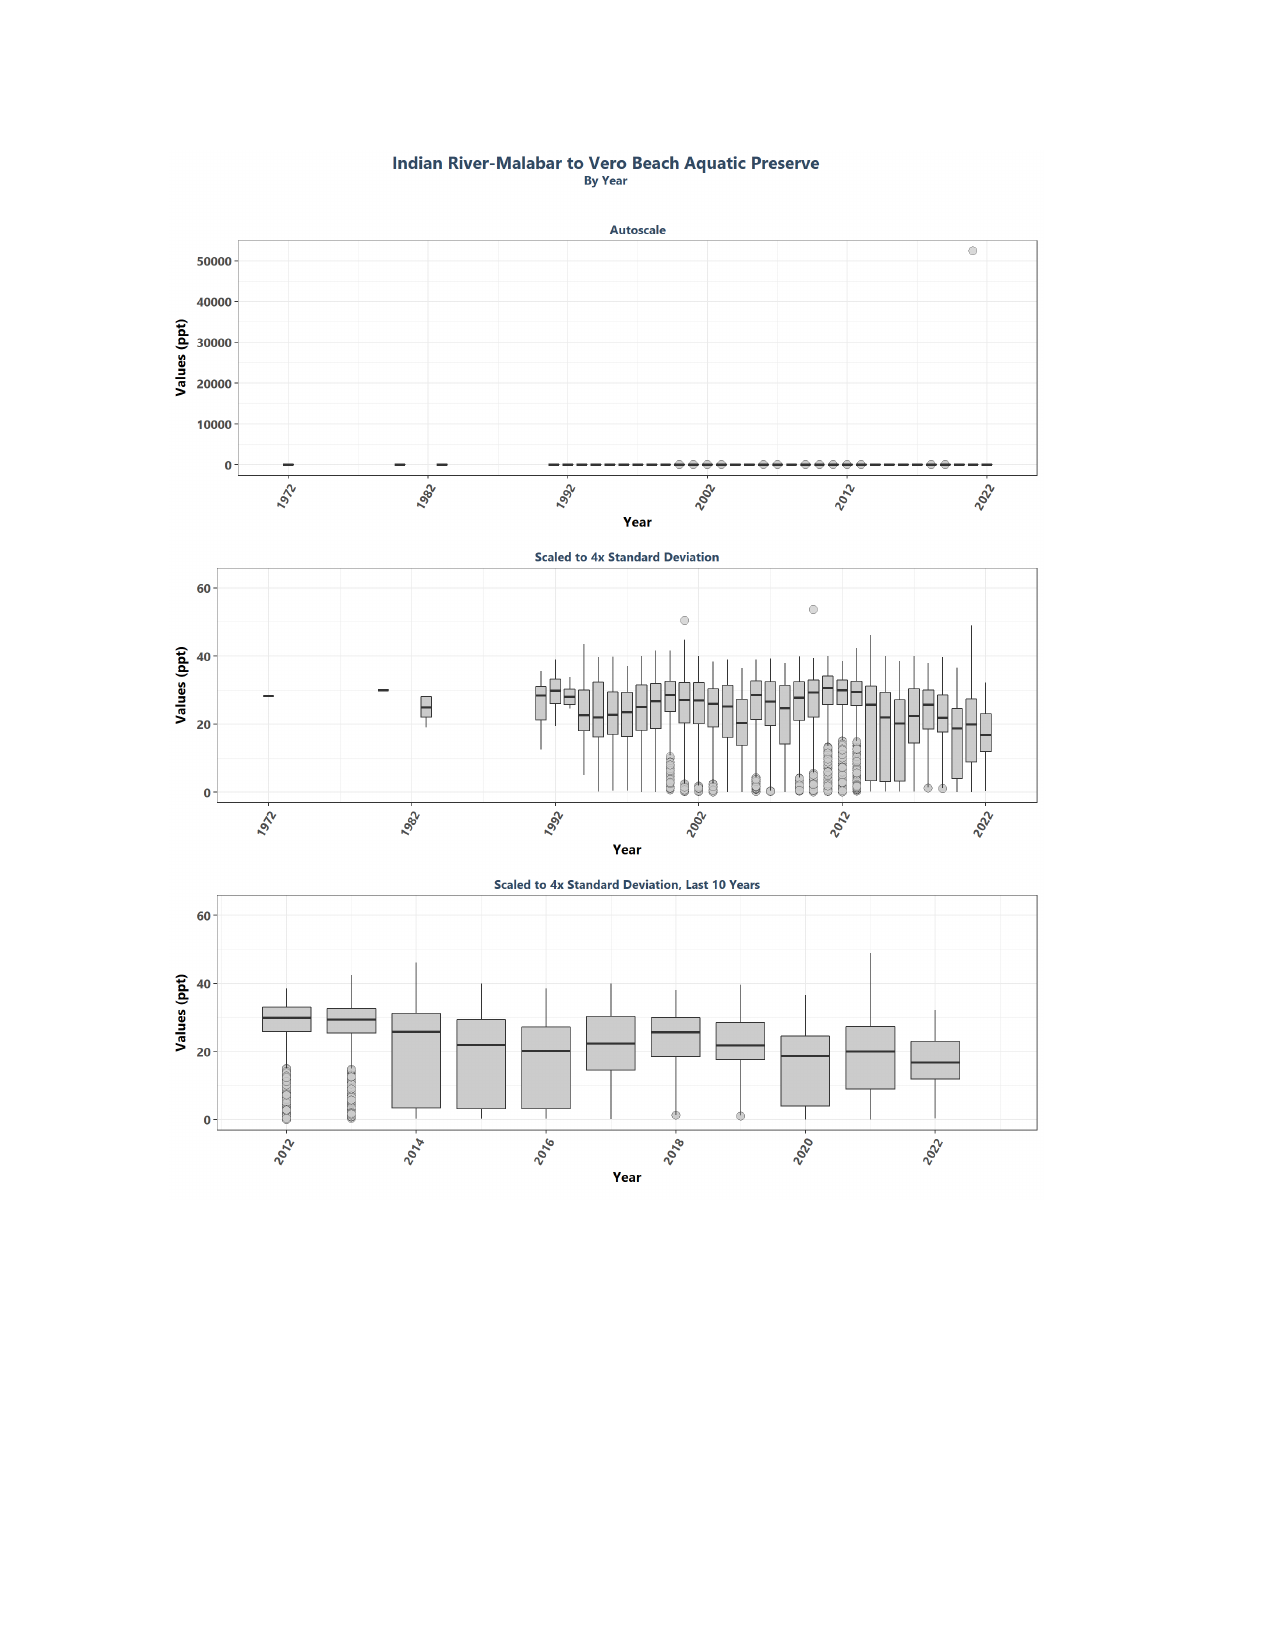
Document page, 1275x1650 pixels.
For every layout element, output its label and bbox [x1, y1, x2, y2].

picture [168, 150, 1044, 1200]
